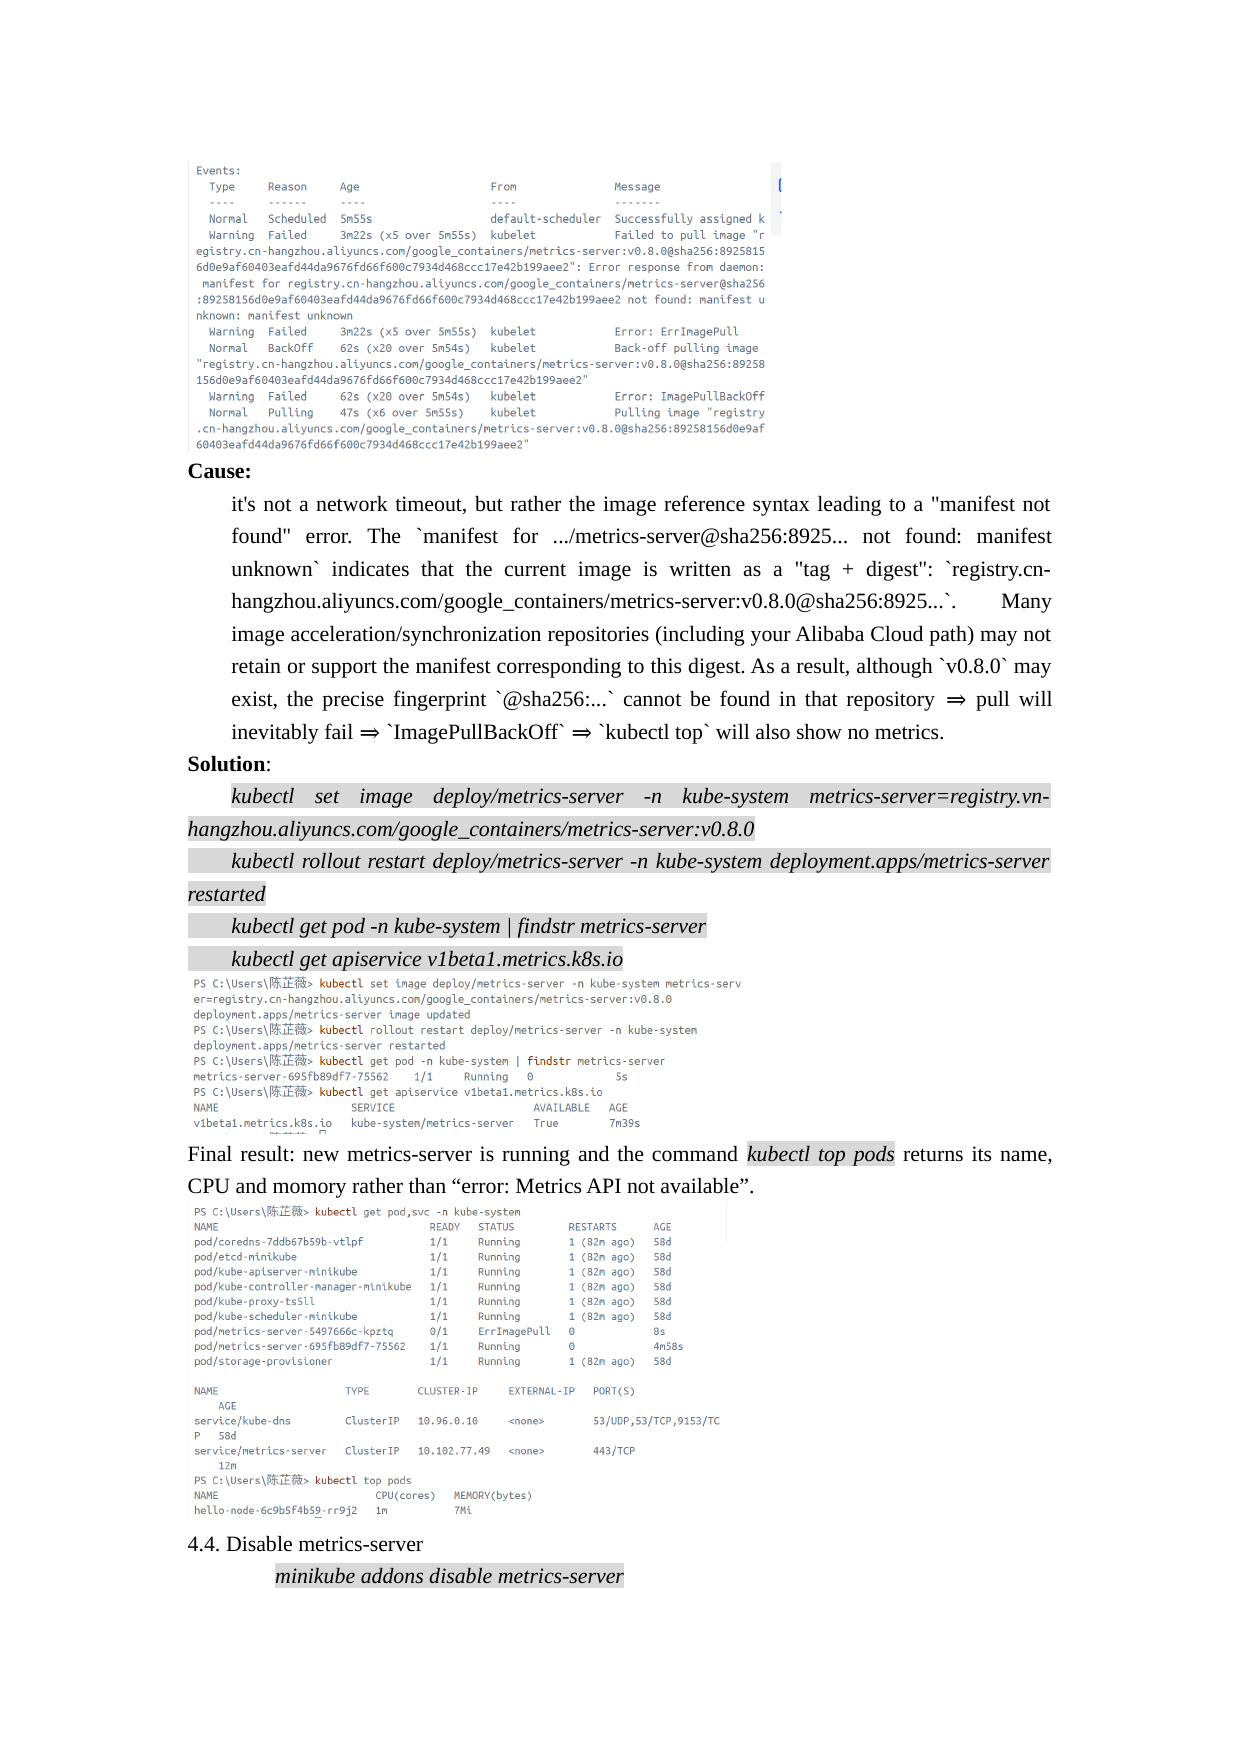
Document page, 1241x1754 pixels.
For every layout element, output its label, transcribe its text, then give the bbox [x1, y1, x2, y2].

list Disable metrics-server [187, 1527, 1053, 1559]
text Solution: [187, 747, 1053, 779]
picture [187, 974, 771, 1134]
text it's not a network timeout, but rather the image reference syntax leading to a "manifest not found" error. The `manifest for .../metrics-server@sha256:8925... not found: manifest unknown` indicates that the current image is written as a "tag + digest": `registry.cn-hangzhou.aliyuncs.com/google_containers/metrics-server:v0.8.0@sha256:8925...`. Many image acceleration/synchronization repositories (including your Alibaba Cloud path) may not retain or support the manifest corresponding to this digest. As a result, although `v0.8.0` may exist, the precise fingerprint `@sha256:...` cannot be found in that repository ⇒ pull will inevitably fail ⇒ `ImagePullBackOff` ⇒ `kubectl top` will also show no metrics. [231, 487, 1053, 747]
picture [187, 1202, 727, 1518]
text Final result: new metrics-server is running and the command kubectl top pods returns its name, CPU and momory rather than “error: Metrics API not available”. [187, 1137, 1053, 1202]
text kubectl get pod -n kube-system | findstr metrics-server [187, 909, 1053, 942]
text Cause: [187, 454, 1053, 487]
text kubectl set image deploy/metrics-server -n kube-system metrics-server=registry.vn-hangzhou.aliyuncs.com/google_containers/metrics-server:v0.8.0 [187, 779, 1053, 844]
list minikube addons disable metrics-server [231, 1559, 1053, 1592]
picture [187, 162, 782, 453]
text kubectl rollout restart deploy/metrics-server -n kube-system deployment.apps/metrics-server restarted [187, 844, 1053, 909]
text kubectl get apiservice v1beta1.metrics.k8s.io [187, 942, 1053, 974]
